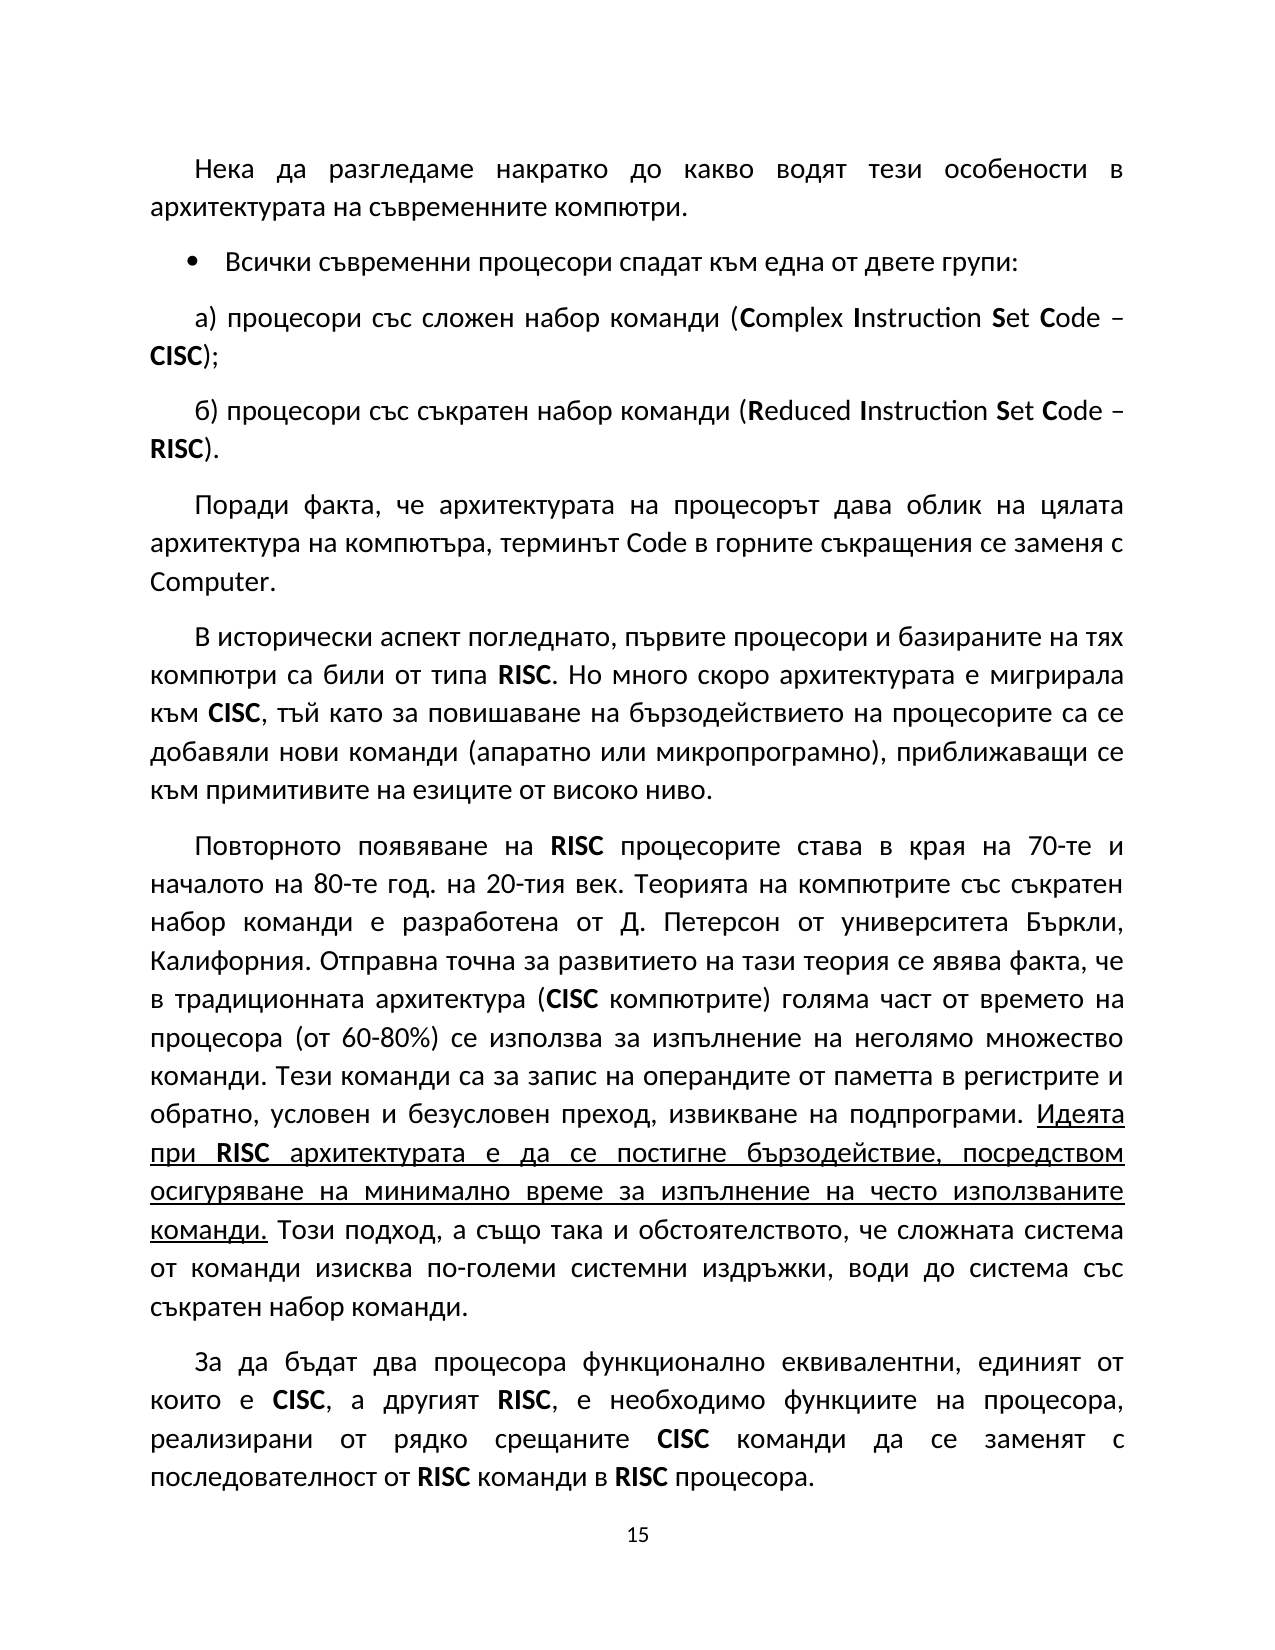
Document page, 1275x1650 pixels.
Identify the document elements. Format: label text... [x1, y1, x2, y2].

text За да бъдат два процесора функционално еквивалентни, единият от които е CISC, а другият RISC, е необходимо функциите на процесора, реализирани от рядко срещаните CISC команди да се заменят с последователност от RISC команди в RISC процесора. [150, 1343, 1125, 1494]
text В исторически аспект погледнато, първите процесори и базираните на тях компютри са били от типа RISC. Но много скоро архитектурата е мигрирала към CISC, тъй като за повишаване на бързодействието на процесорите са се добавяли нови команди (апаратно или микропрограмно), приближаващи се към примитивите на езиците от високо ниво. [150, 618, 1125, 807]
text б) процесори със съкратен набор команди (Reduced Instruction Set Code – RISC). [150, 392, 1125, 466]
list Всички съвременни процесори спадат към една от двете групи: [187, 243, 1125, 279]
text Повторното появяване на RISC процесорите става в края на 70-те и началото на 80-те год. на 20-тия век. Теорията на компютрите със съкратен набор команди е разработена от Д. Петерсон от университета Бъркли, Калифорния. Отправна точна за развитието на тази теория се явява факта, че в традиционната архитектура (CISC компютрите) голяма част от времето на процесора (от 60-80%) се използва за изпълнение на неголямо множество команди. Тези команди са за запис на операндите от паметта в регистрите и обратно, условен и безусловен преход, извикване на подпрограми. Идеята при RISC архитектурата е да се постигне бързодействие, посредством осигуряване на минимално време за изпълнение на често използваните команди. Този подход, а също така и обстоятелството, че сложната система от команди изисква по-големи системни издръжки, води до система със съкратен набор команди. [150, 1205, 1125, 1323]
text Нека да разгледаме накратко до какво водят тези особености в архитектурата на съвременните компютри. [150, 150, 1125, 224]
text Поради факта, че архитектурата на процесорът дава облик на цялата архитектура на компютъра, терминът Code в горните съкращения се заменя с Computer. [150, 486, 1125, 598]
text Повторното появяване на RISC процесорите става в края на 70-те и началото на 80-те год. на 20-тия век. Теорията на компютрите със съкратен набор команди е разработена от Д. Петерсон от университета Бъркли, Калифорния. Отправна точна за развитието на тази теория се явява факта, че в традиционната архитектура (CISC компютрите) голяма част от времето на процесора (от 60-80%) се използва за изпълнение на неголямо множество команди. Тези команди са за запис на операндите от паметта в регистрите и обратно, условен и безусловен преход, извикване на подпрограми. Идеята при RISC архитектурата е да се постигне бързодействие, посредством осигуряване на минимално време за изпълнение на често използваните команди. Този подход, а също така и обстоятелството, че сложната система от команди изисква по-големи системни издръжки, води до система със съкратен набор команди. [150, 827, 1125, 1164]
text а) процесори със сложен набор команди (Complex Instruction Set Code – CISC); [150, 299, 1125, 373]
